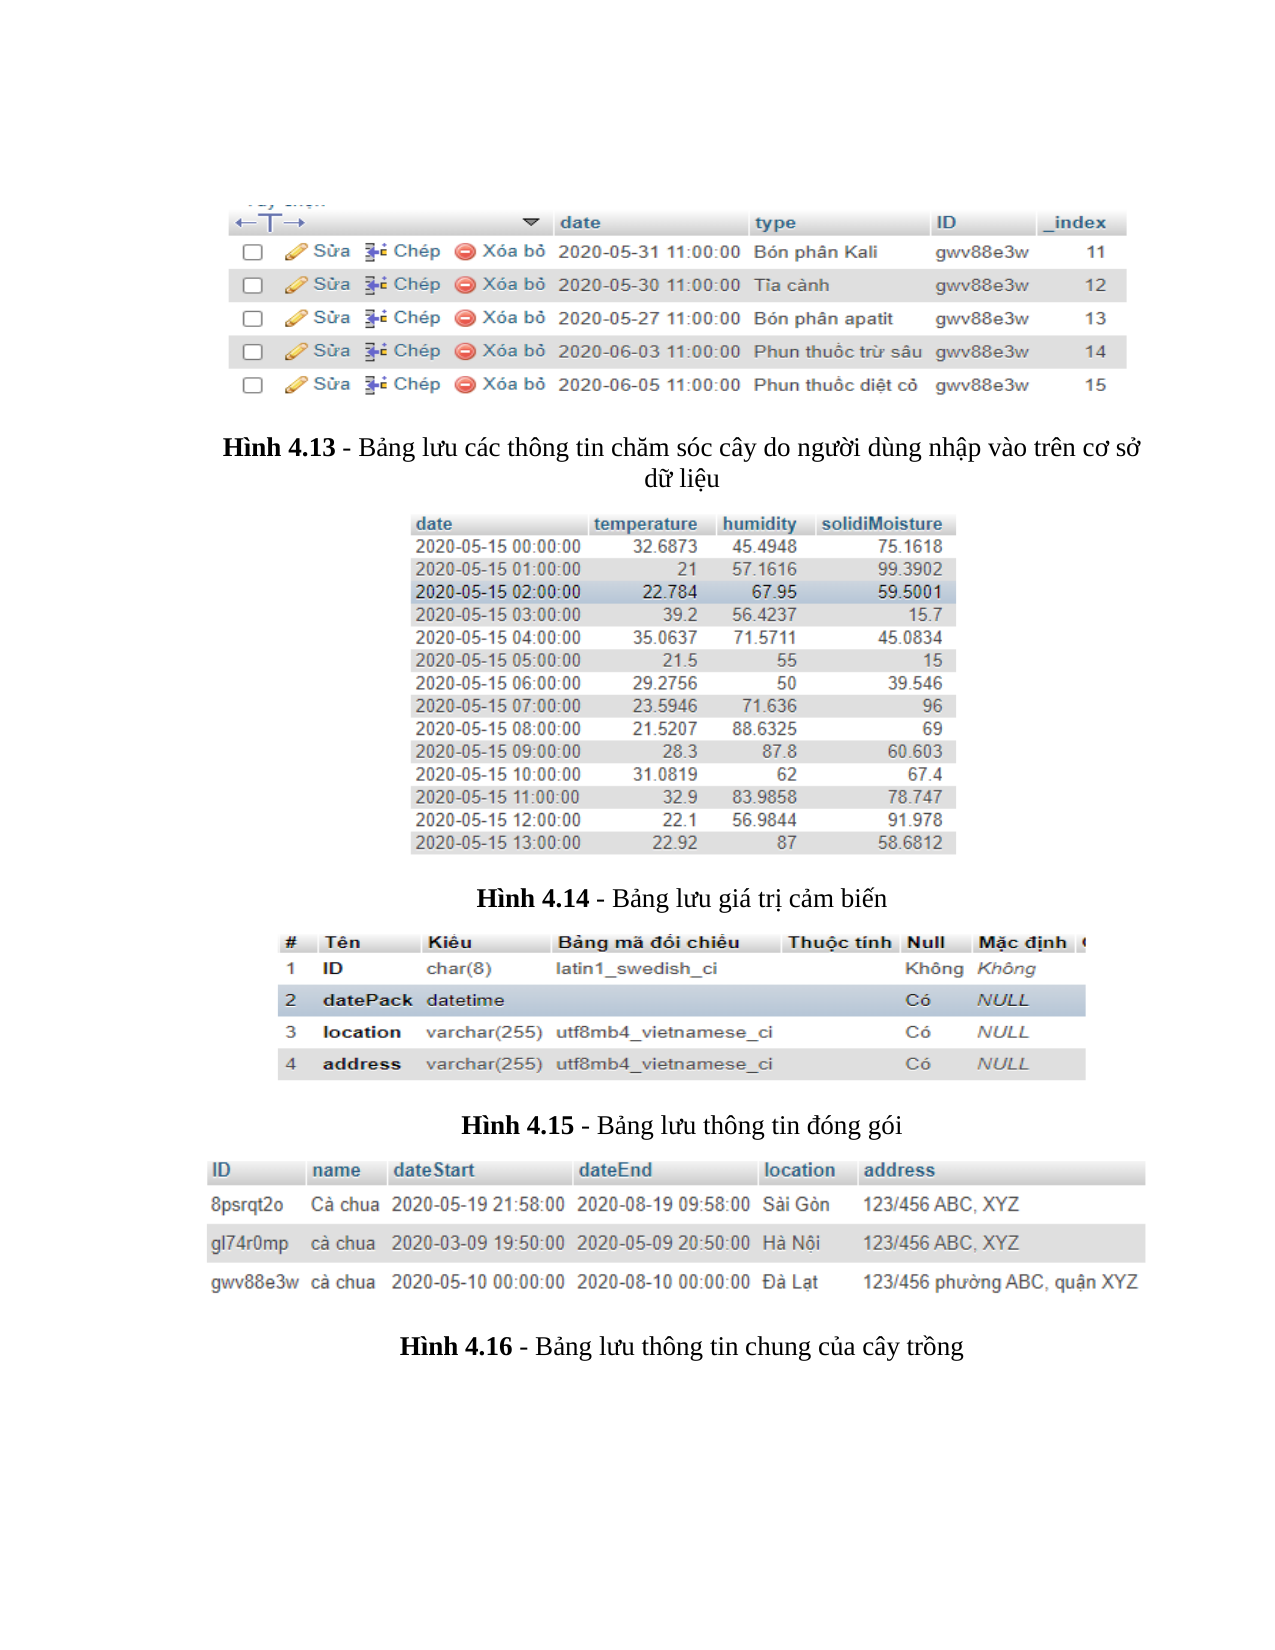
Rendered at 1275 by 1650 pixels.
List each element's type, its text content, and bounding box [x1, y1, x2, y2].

text Hình 4.13 - Bảng lưu các thông tin chăm sóc cây do người dùng nhập vào trên cơ sở dữ liệu [207, 431, 1157, 493]
text Hình 4.14 - Bảng lưu giá trị cảm biến [207, 882, 1157, 914]
text Hình 4.16 - Bảng lưu thông tin chung của cây trồng [207, 1330, 1157, 1361]
picture [277, 934, 1086, 1085]
picture [407, 514, 957, 858]
text Hình 4.15 - Bảng lưu thông tin đóng gói [207, 1109, 1157, 1141]
picture [228, 205, 1135, 407]
picture [206, 1161, 1157, 1306]
